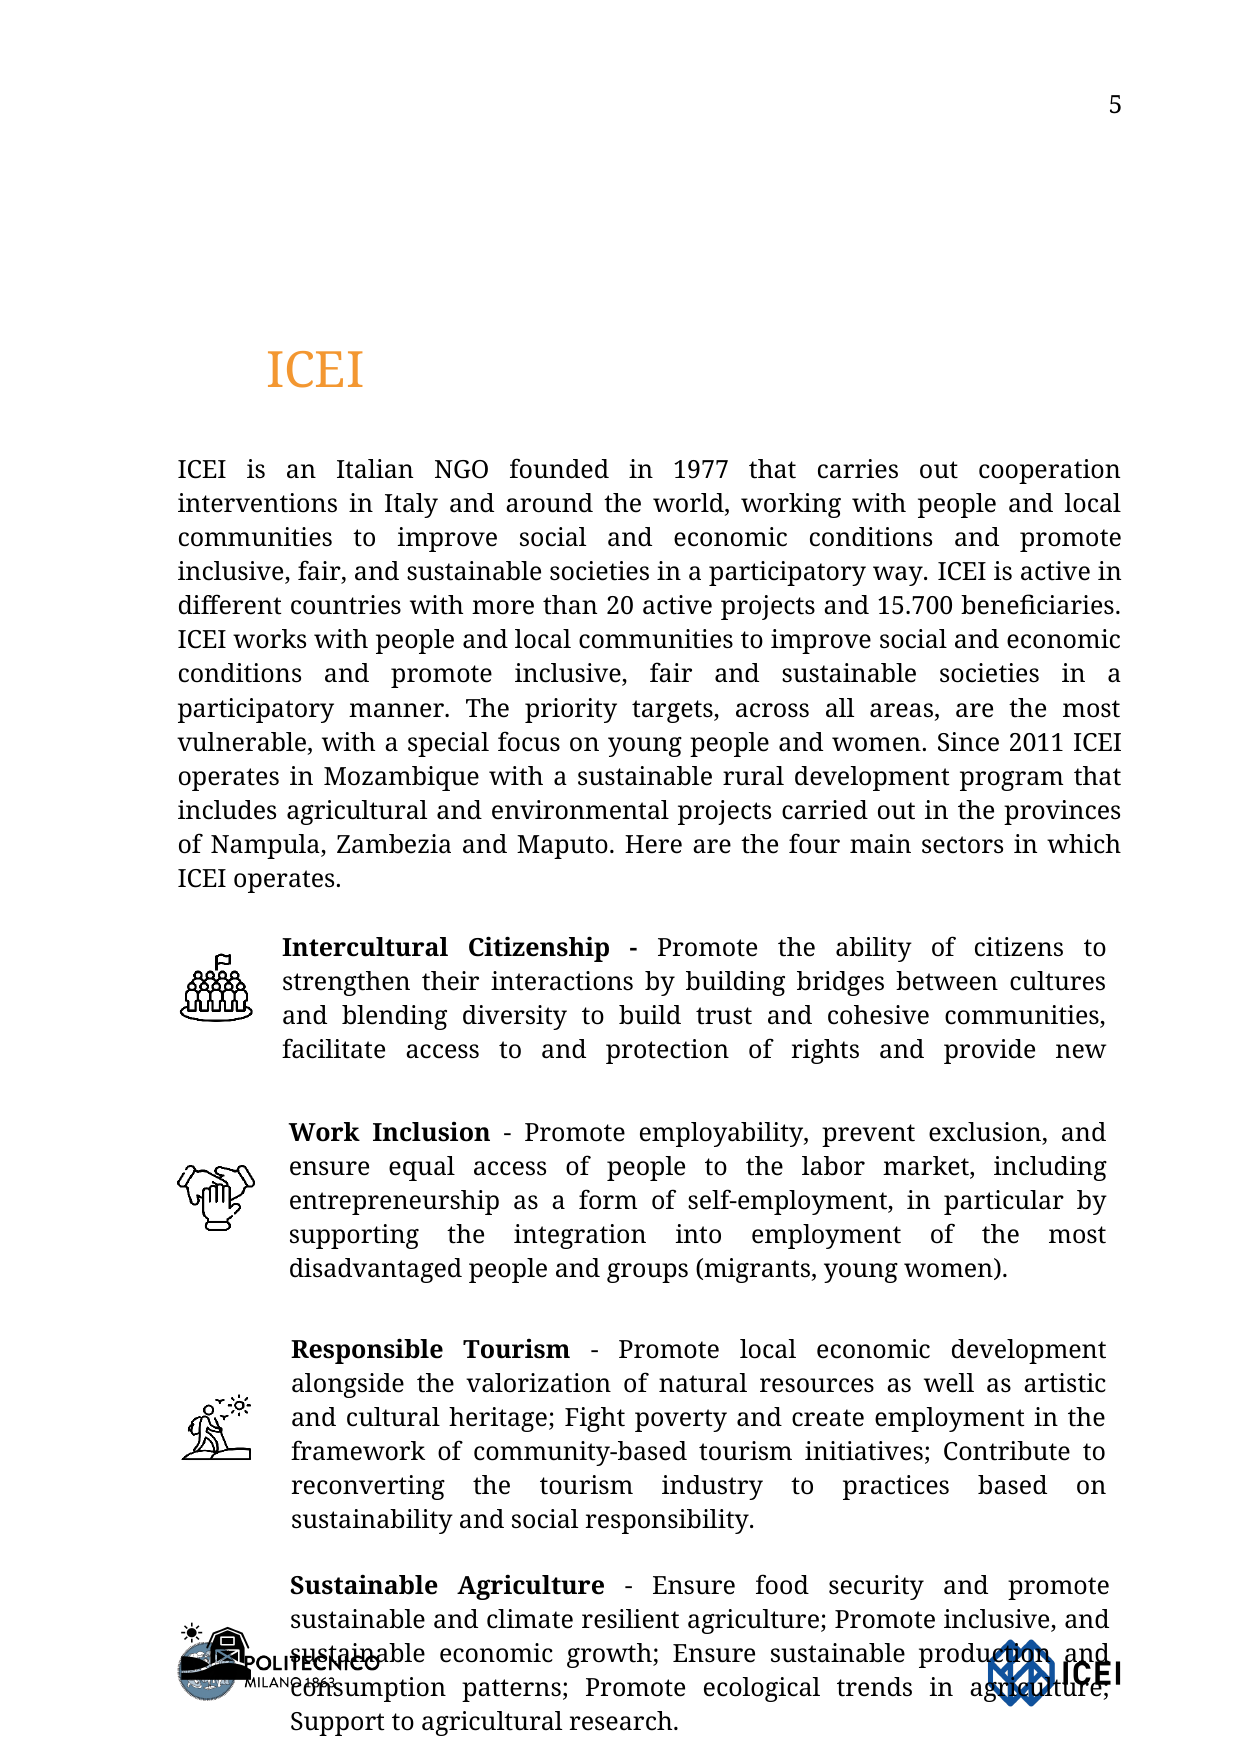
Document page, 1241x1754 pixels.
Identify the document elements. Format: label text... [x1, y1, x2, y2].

subtitle ICEI [266, 334, 1122, 402]
text ICEI is an Italian NGO founded in 1977 that carries out cooperation interventions in Italy and around the world, working with people and local communities to improve social and economic conditions and promote inclusive, fair, and sustainable societies in a participatory way. ICEI is active in different countries with more than 20 active projects and 15.700 beneficiaries. ICEI works with people and local communities to improve social and economic conditions and promote inclusive, fair and sustainable societies in a participatory manner. The priority targets, across all areas, are the most vulnerable, with a special focus on young people and women. Since 2011 ICEI operates in Mozambique with a sustainable rural development program that includes agricultural and environmental projects carried out in the provinces of Nampula, Zambezia and Maputo. Here are the four main sectors in which ICEI operates. [177, 452, 1122, 894]
picture [177, 1615, 255, 1688]
picture [987, 1638, 1122, 1710]
picture [177, 1390, 255, 1464]
picture [177, 951, 255, 1024]
picture [177, 1161, 255, 1234]
